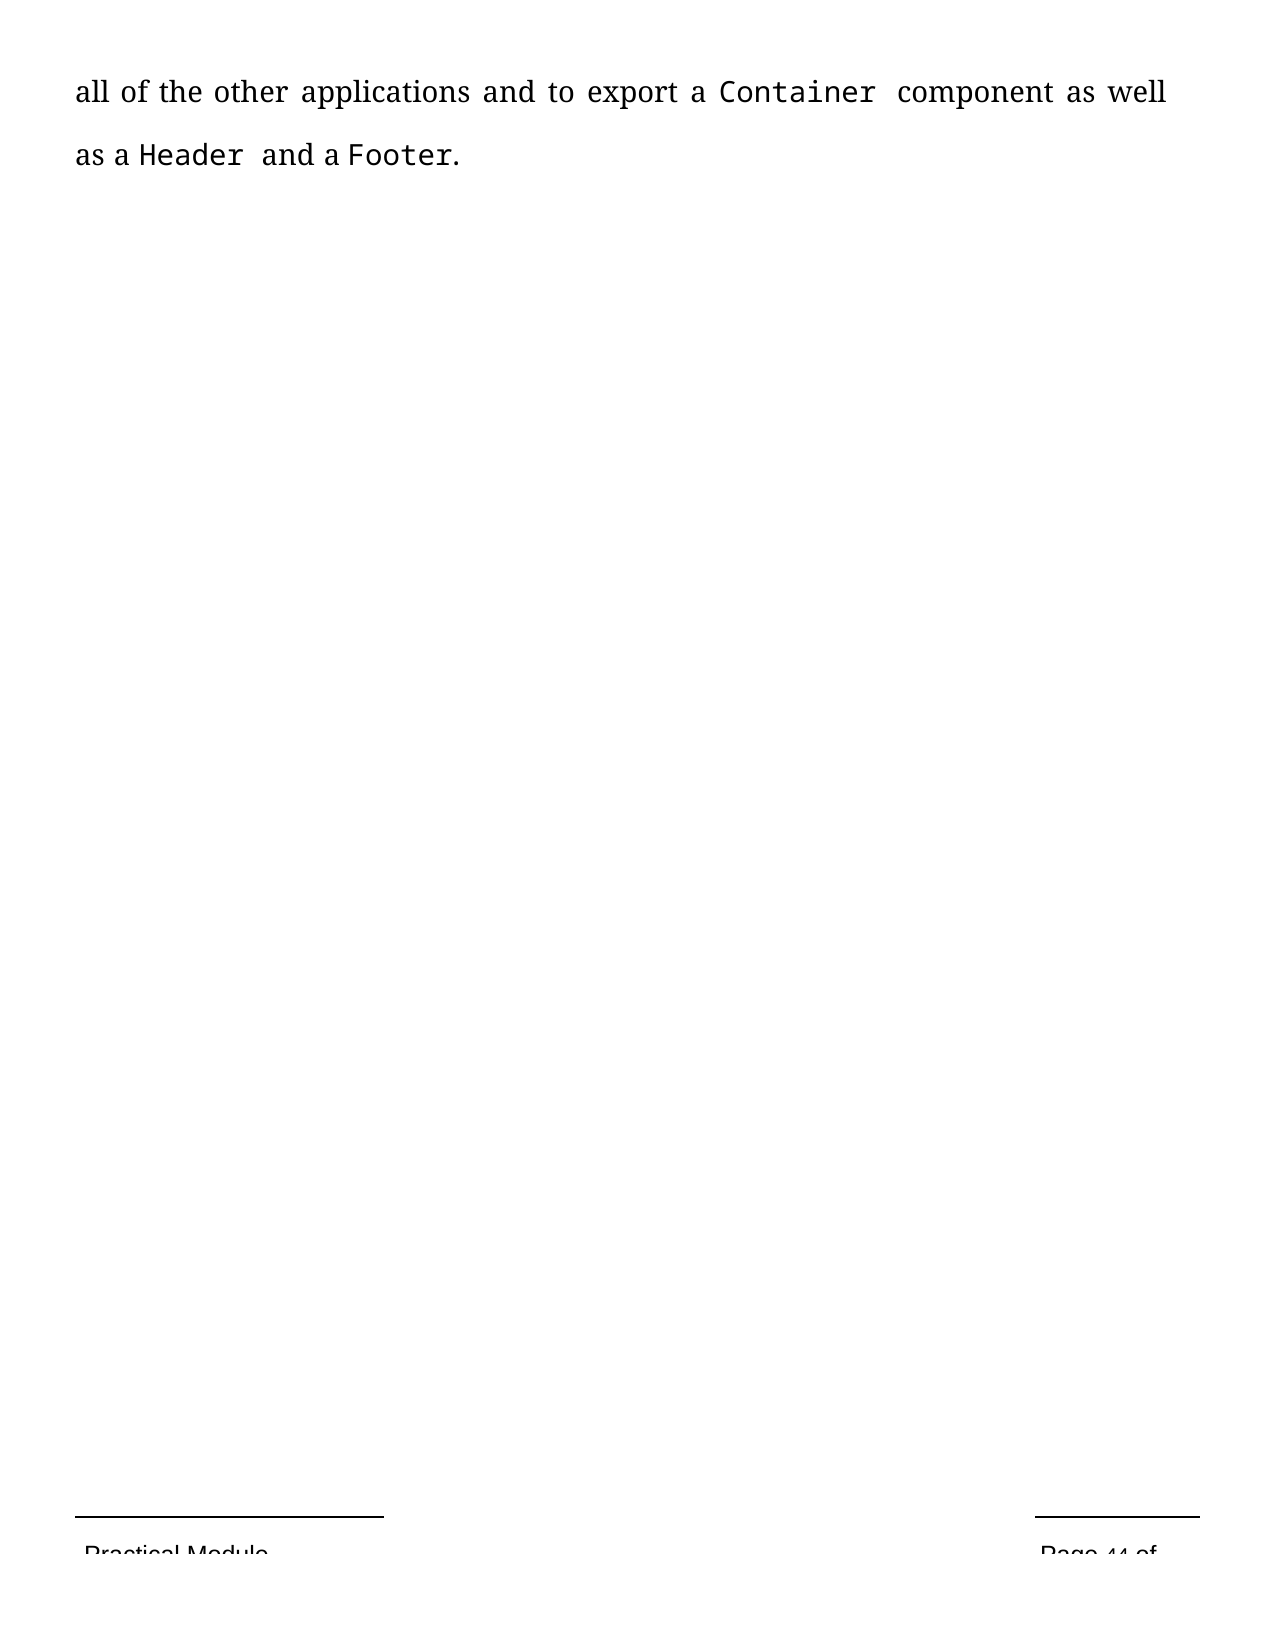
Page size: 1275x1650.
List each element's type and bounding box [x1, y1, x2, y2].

text [75, 71, 1167, 174]
